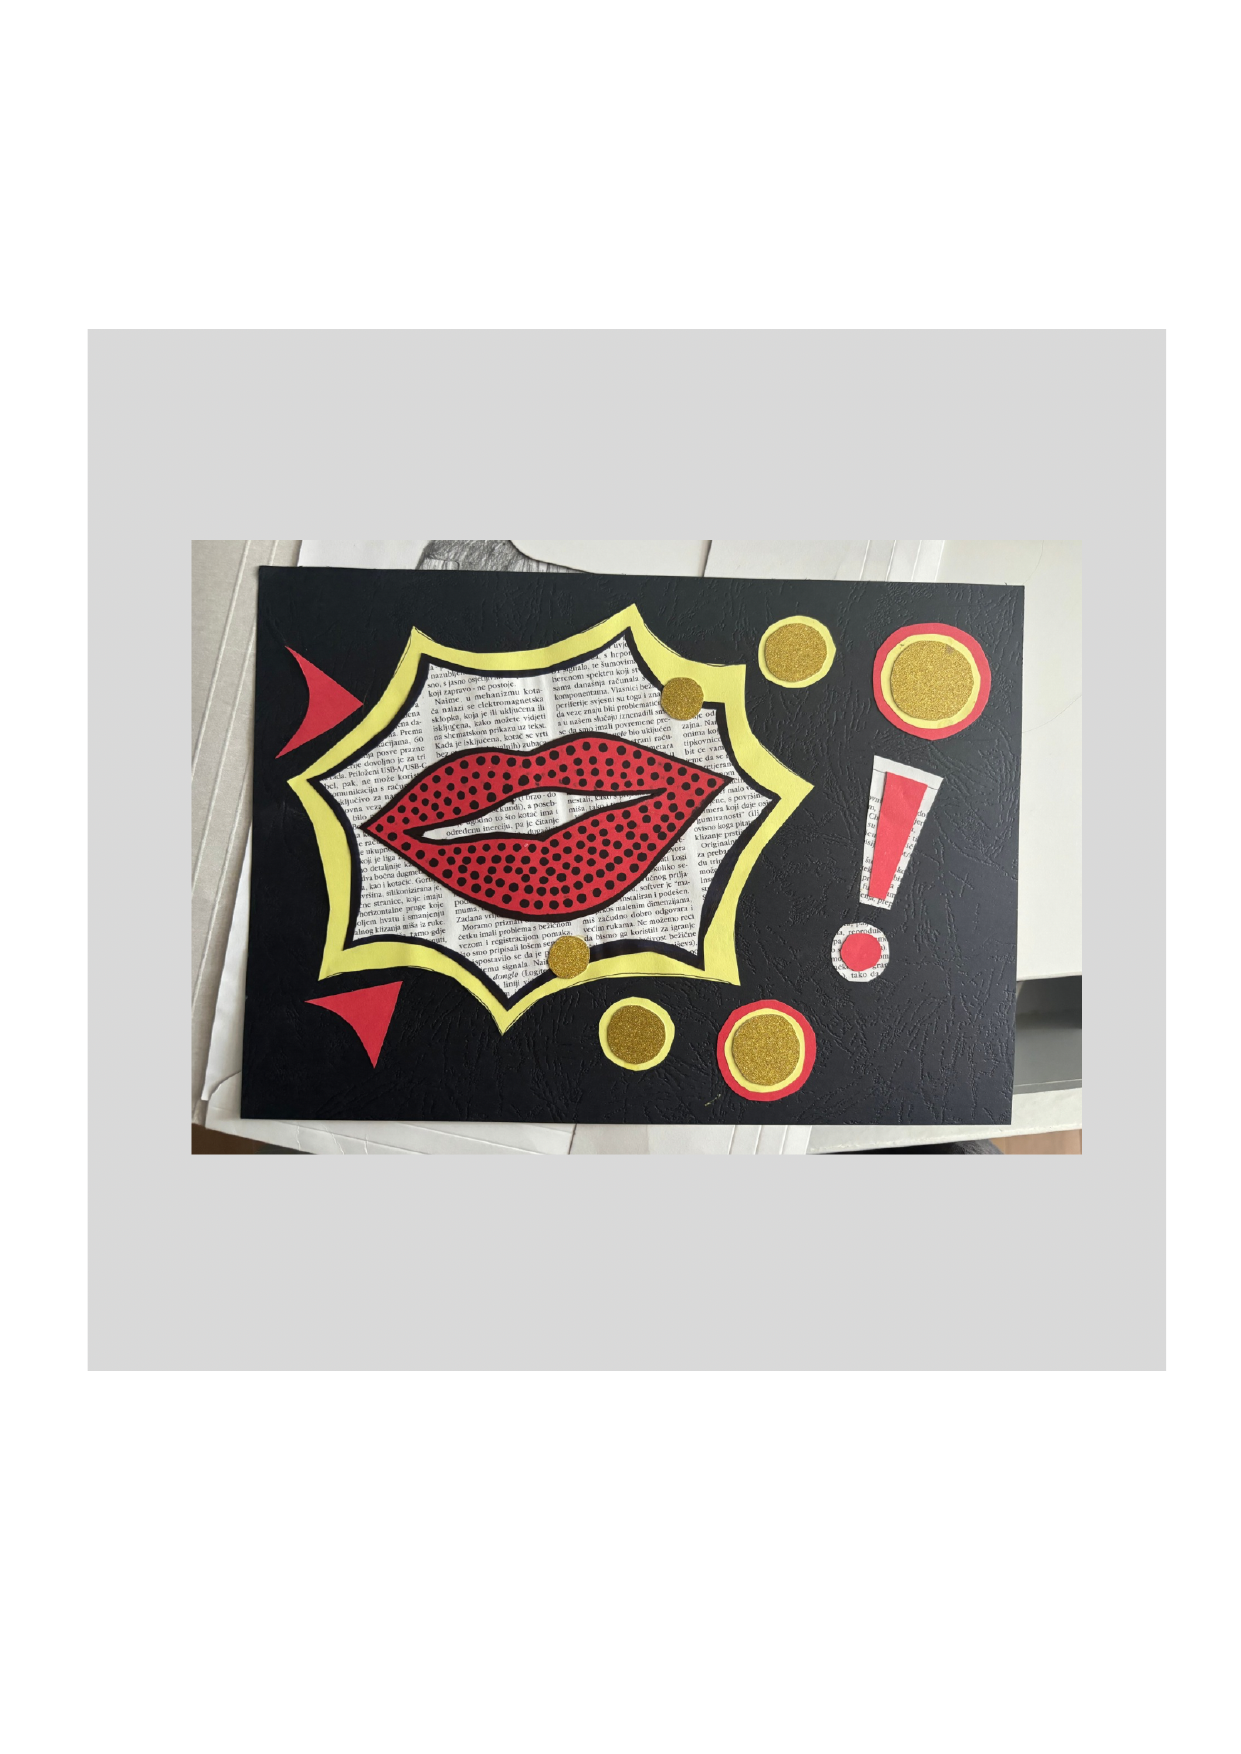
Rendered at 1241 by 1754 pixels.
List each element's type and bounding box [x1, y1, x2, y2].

picture [87, 329, 1167, 1371]
